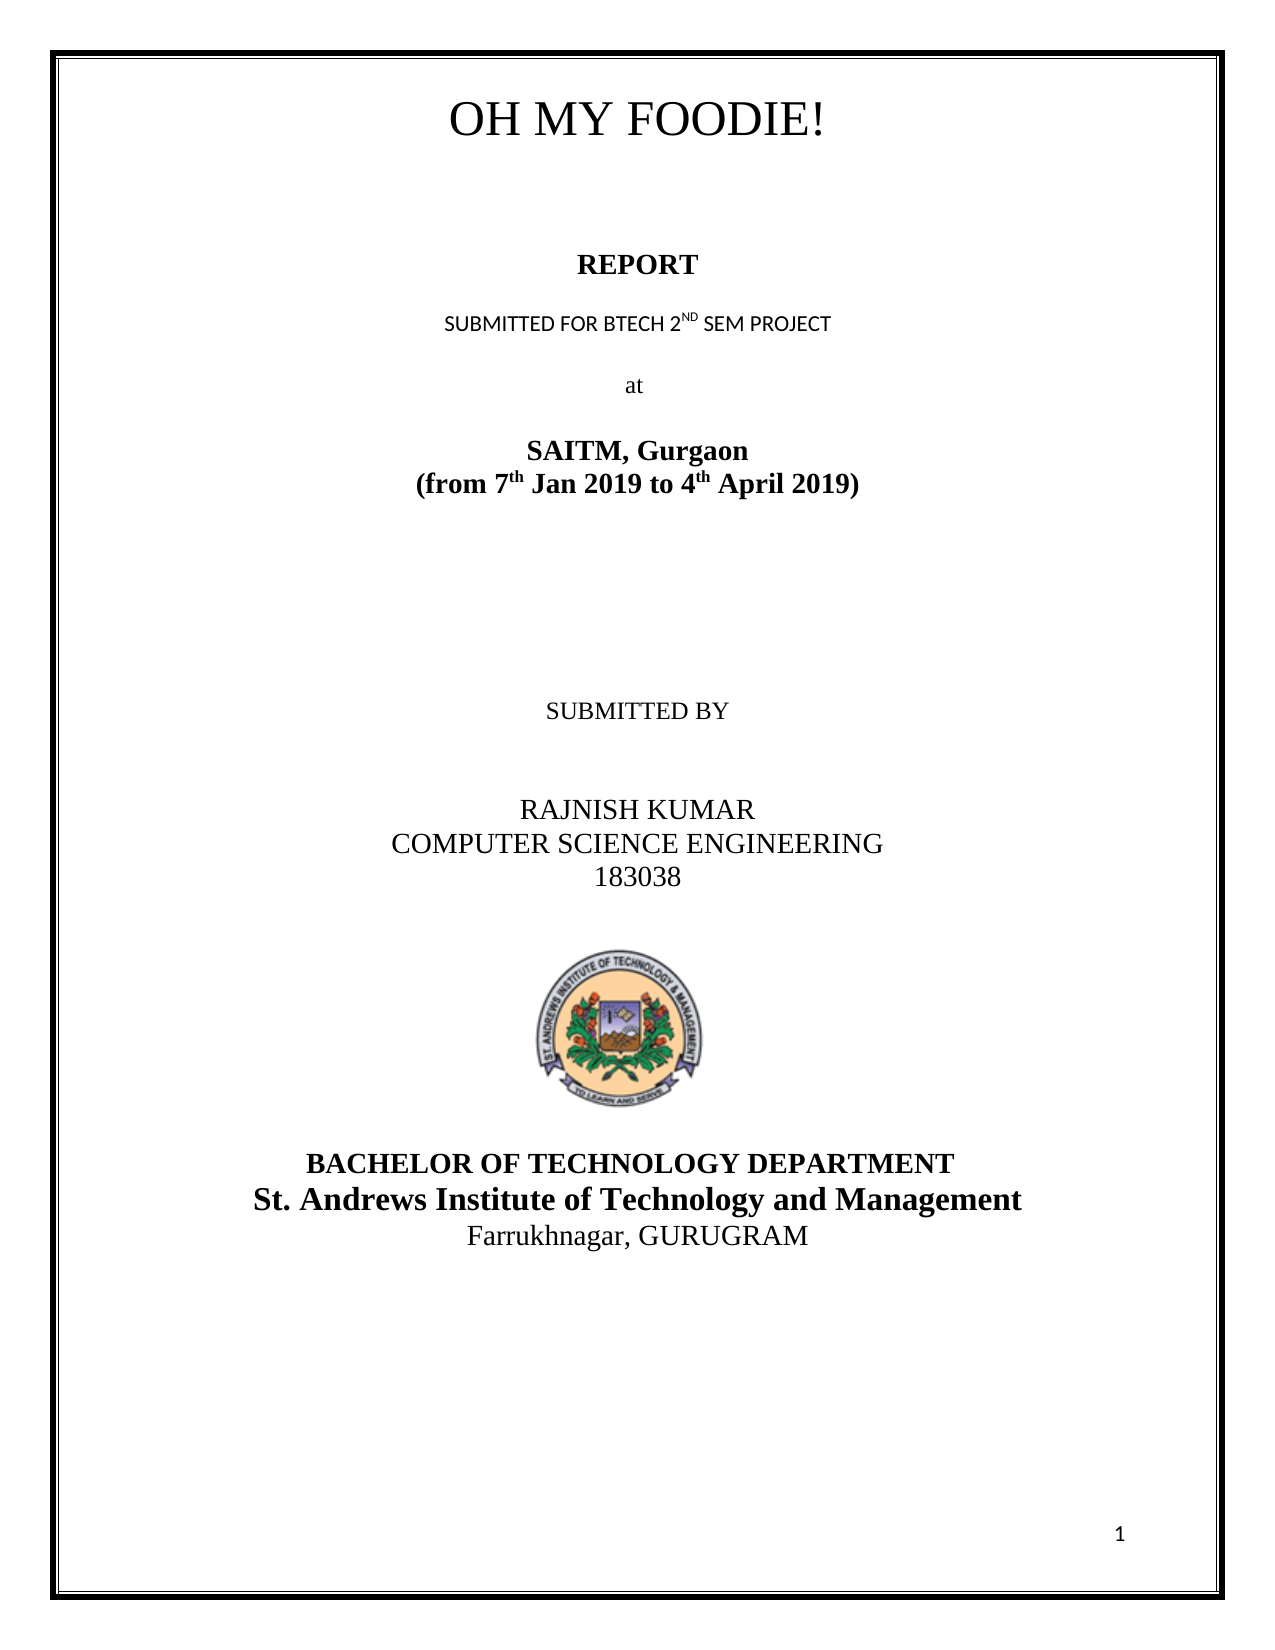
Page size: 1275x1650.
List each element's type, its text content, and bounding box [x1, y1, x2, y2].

text REPORT [150, 247, 1125, 280]
text at [150, 366, 1125, 399]
text SUBMITTED BY [150, 696, 1125, 725]
text Farrukhnagar, GURUGRAM [150, 1218, 1125, 1251]
text COMPUTER SCIENCE ENGINEERING [150, 826, 1125, 859]
text SAITM, Gurgaon [150, 433, 1125, 466]
text 183038 [150, 859, 1125, 893]
text RAJNISH KUMAR [150, 792, 1125, 826]
text BACHELOR OF TECHNOLOGY DEPARTMENT [150, 1146, 1125, 1179]
text OH MY FOODIE! [150, 89, 1125, 146]
text SUBMITTED FOR BTECH 2ND SEM PROJECT [150, 309, 1125, 337]
text (from 7th Jan 2019 to 4th April 2019) [150, 466, 1125, 500]
text St. Andrews Institute of Technology and Management [150, 1179, 1125, 1218]
picture [466, 921, 824, 1111]
